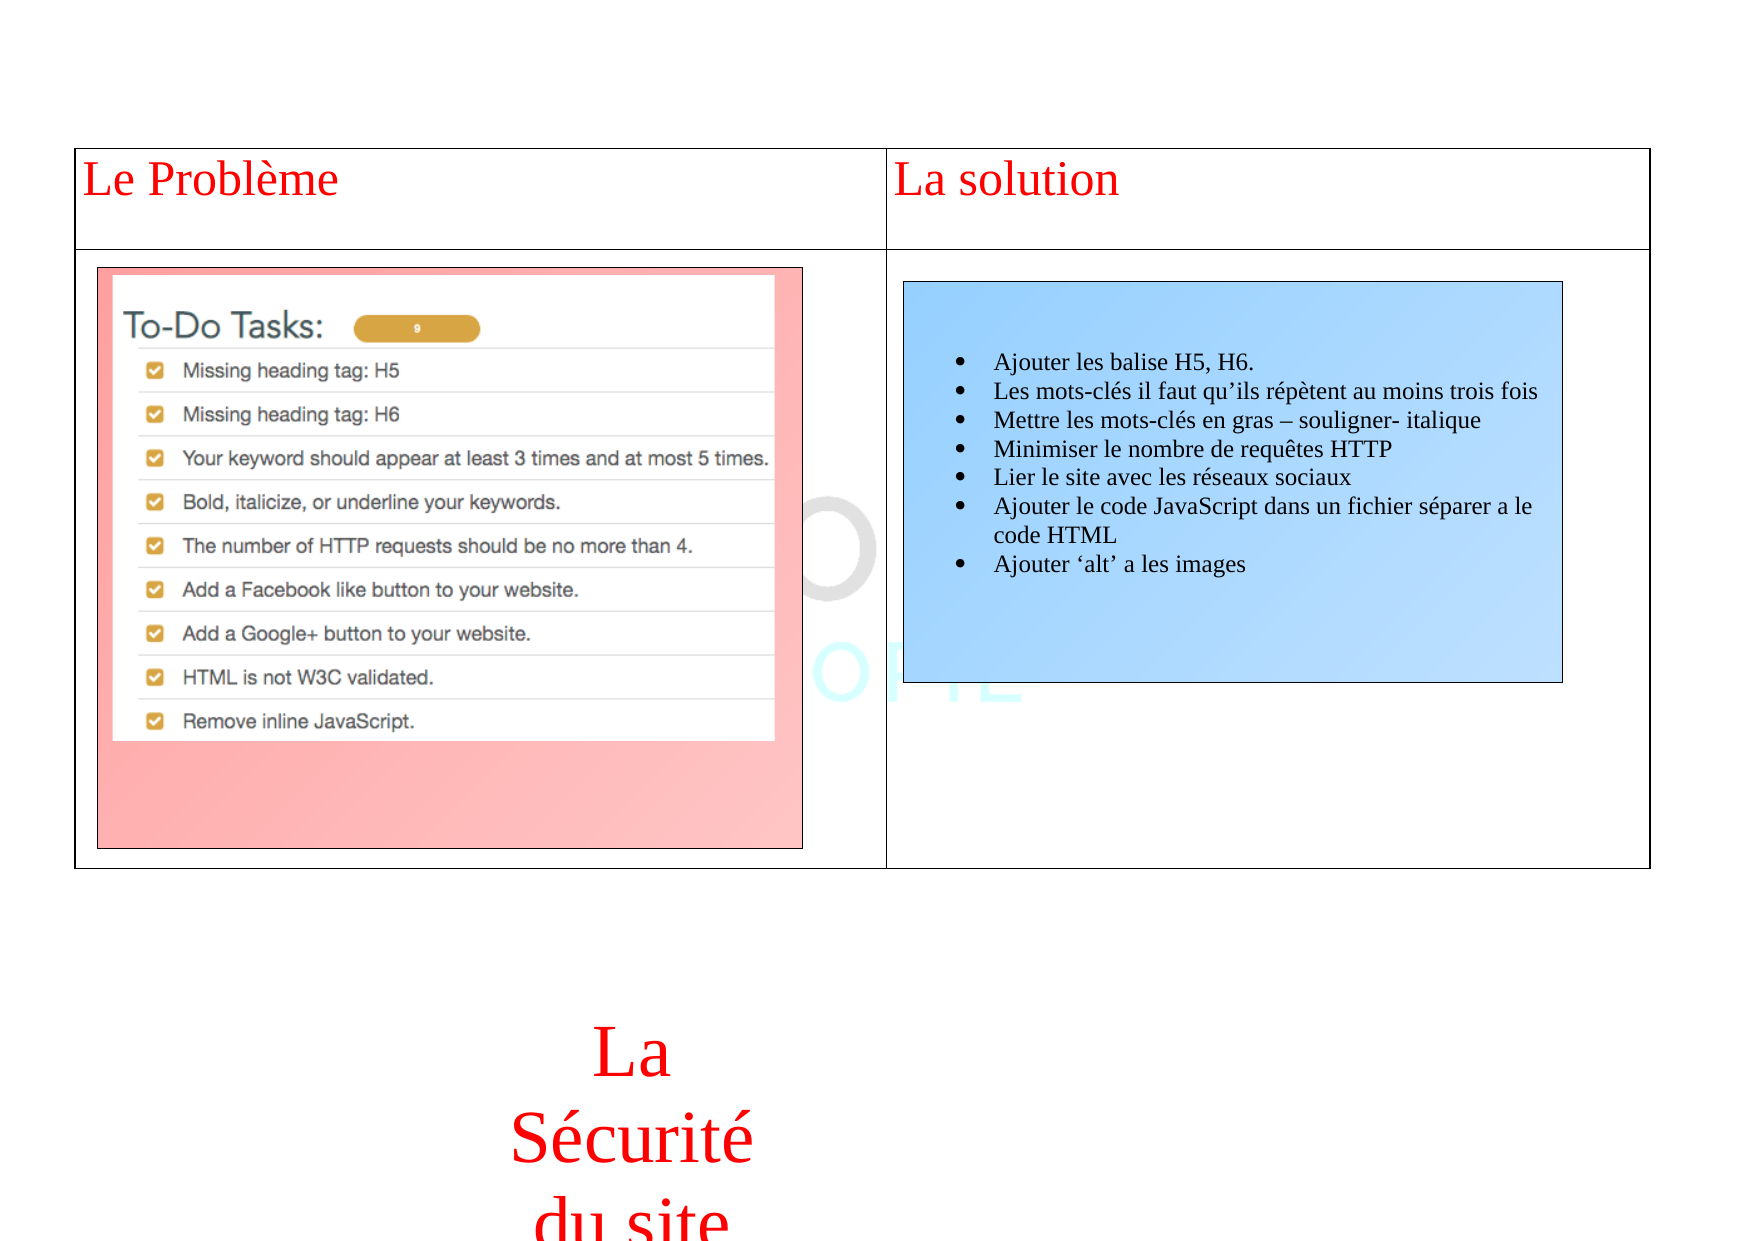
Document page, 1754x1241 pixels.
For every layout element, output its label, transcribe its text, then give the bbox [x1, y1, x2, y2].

table_cell [887, 250, 1649, 868]
table_cell [76, 250, 886, 868]
picture [112, 275, 775, 741]
table_header La solution [887, 149, 1649, 249]
table_header Le Problème [76, 149, 886, 249]
